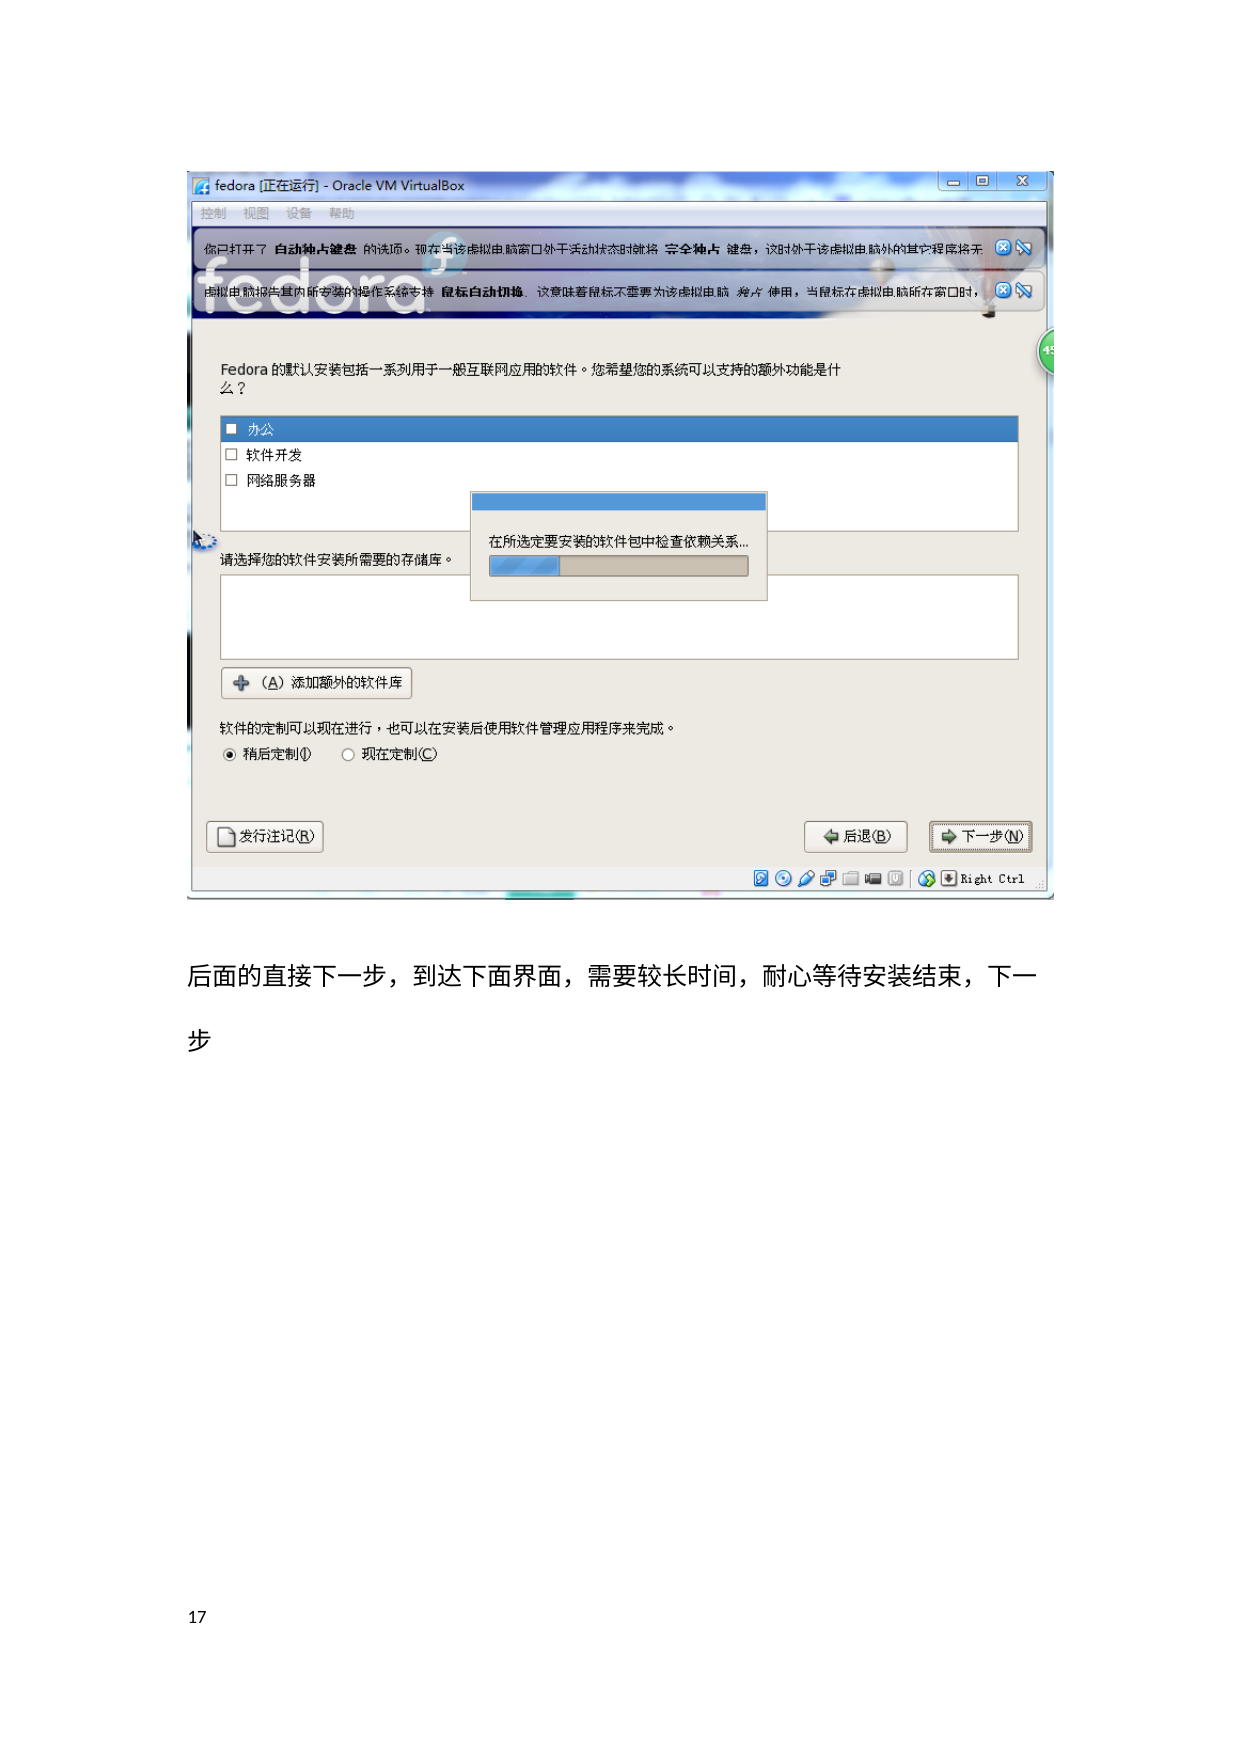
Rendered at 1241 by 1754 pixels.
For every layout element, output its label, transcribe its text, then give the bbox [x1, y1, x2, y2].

text 后面的直接下一步，到达下面界面，需要较长时间，耐心等待安装结束，下一步 [187, 942, 1053, 1072]
picture [187, 171, 1054, 900]
